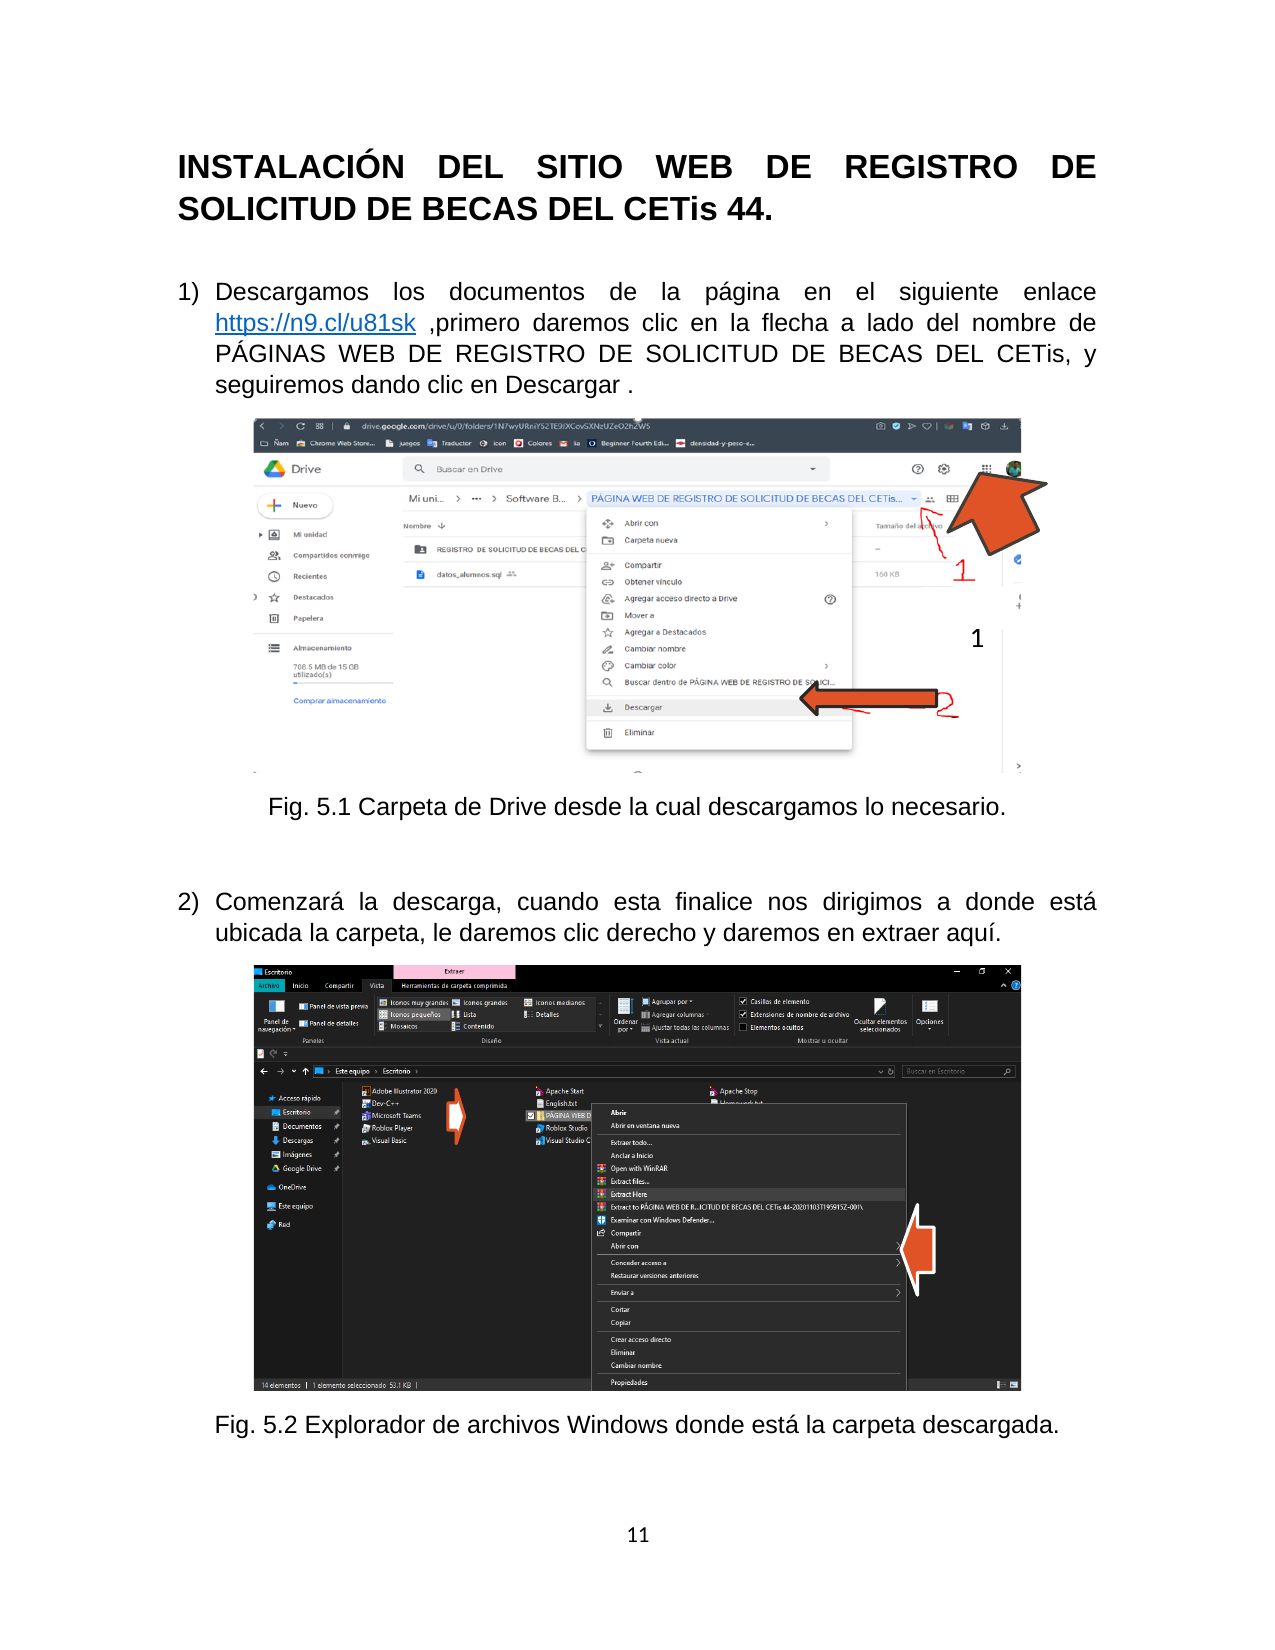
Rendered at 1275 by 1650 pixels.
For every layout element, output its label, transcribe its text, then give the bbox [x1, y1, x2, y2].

picture [253, 418, 1022, 773]
subtitle INSTALACIÓN DEL SITIO WEB DE REGISTRO DE SOLICITUD DE BECAS DEL CETis 44. [177, 148, 1098, 227]
text Fig. 5.1 Carpeta de Drive desde la cual descargamos lo necesario. [177, 791, 1098, 820]
text Fig. 5.2 Explorador de archivos Windows donde está la carpeta descargada. [177, 1409, 1098, 1438]
list Descargamos los documentos de la página en el siguiente enlace https://n9.cl/u81sk ,primero daremos clic en la flecha a lado del nombre de PÁGINAS WEB DE REGISTRO DE SOLICITUD DE BECAS DEL CETis, y seguiremos dando clic en Descargar . [177, 277, 1098, 399]
list Comenzará la descarga, cuando esta finalice nos dirigimos a donde está ubicada la carpeta, le daremos clic derecho y daremos en extraer aquí. [177, 887, 1098, 947]
picture [253, 965, 1022, 1391]
